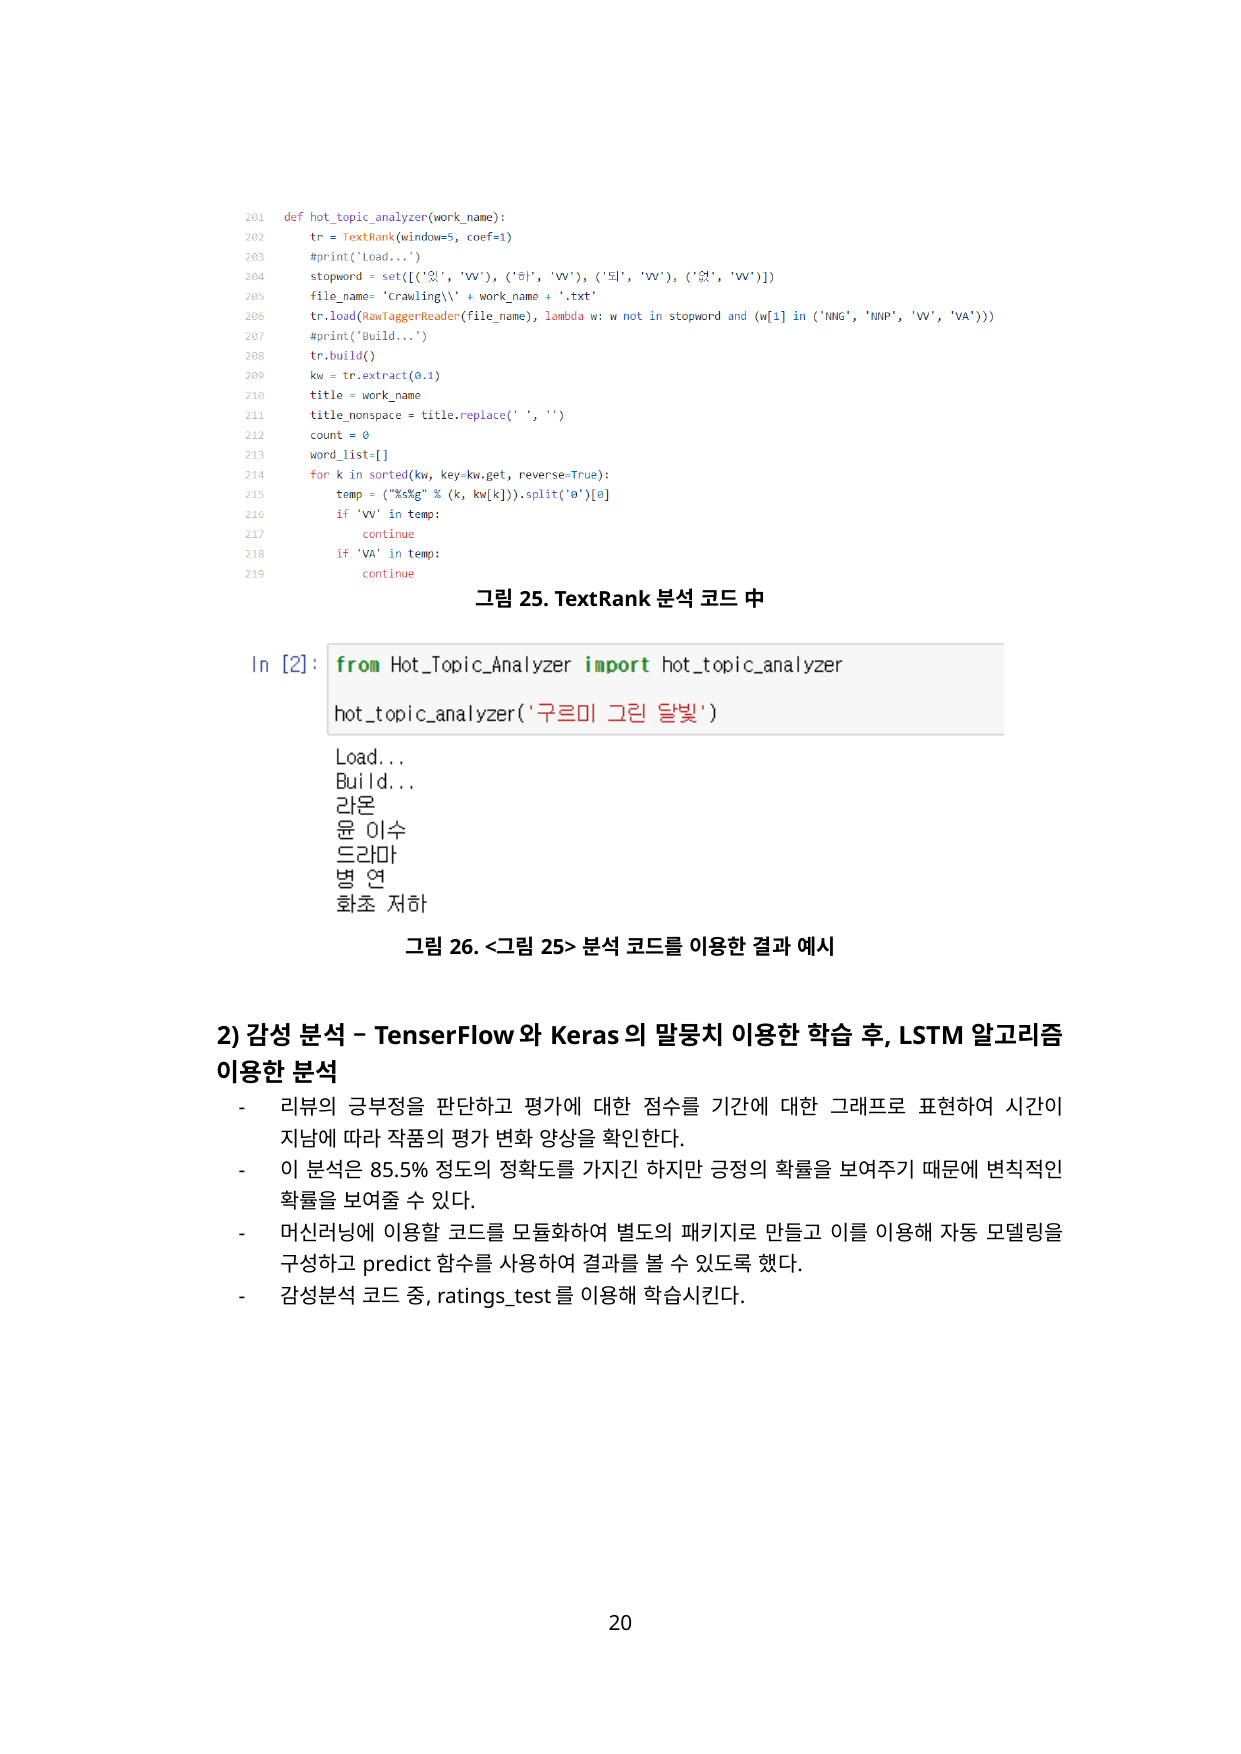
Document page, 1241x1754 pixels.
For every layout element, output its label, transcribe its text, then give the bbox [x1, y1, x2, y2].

list 리뷰의 긍부정을 판단하고 평가에 대한 점수를 기간에 대한 그래프로 표현하여 시간이 지남에 따라 작품의 평가 변화 양상을 확인한다. [238, 1090, 1063, 1152]
list 머신러닝에 이용할 코드를 모듈화하여 별도의 패키지로 만들고 이를 이용해 자동 모델링을 구성하고 predict 함수를 사용하여 결과를 볼 수 있도록 했다. [238, 1216, 1063, 1278]
text 그림 26. <그림 25> 분석 코드를 이용한 결과 예시 [177, 930, 1063, 961]
list 이 분석은 85.5% 정도의 정확도를 가지긴 하지만 긍정의 확률을 보여주기 때문에 변칙적인 확률을 보여줄 수 있다. [238, 1153, 1063, 1215]
text 2) 감성 분석 – TenserFlow와 Keras의 말뭉치 이용한 학습 후, LSTM 알고리즘 이용한 분석 [217, 1015, 1063, 1089]
list 감성분석 코드 중, ratings_test를 이용해 학습시킨다. [238, 1279, 1063, 1309]
picture [236, 206, 1004, 583]
picture [236, 638, 1004, 931]
text 그림 25. TextRank 분석 코드 中 [177, 583, 1063, 613]
